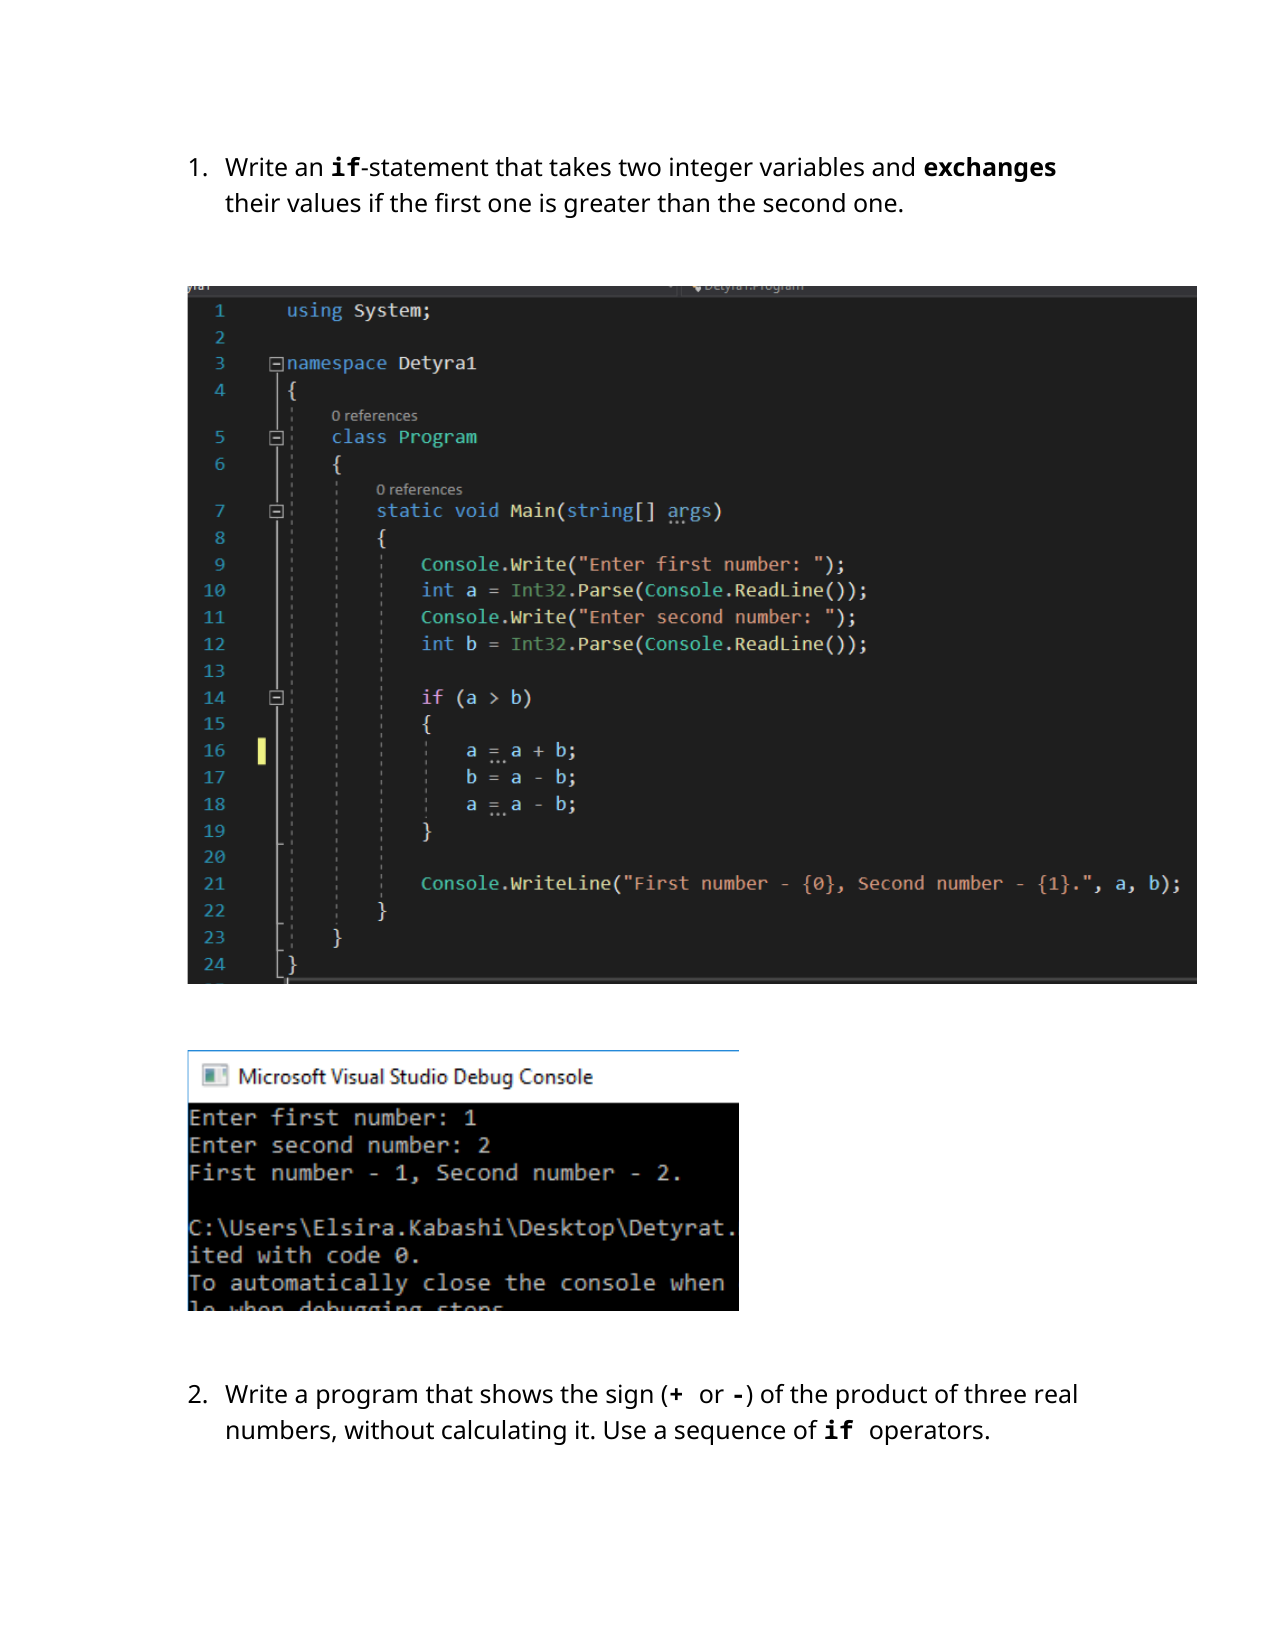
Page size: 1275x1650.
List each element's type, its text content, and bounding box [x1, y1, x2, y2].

picture [187, 1050, 739, 1311]
list Write a program that shows the sign (+ or -) of the product of three real numbers, without calculating it. Use a sequence of if operators. [187, 1377, 1125, 1447]
picture [187, 286, 1197, 984]
list Write an if-statement that takes two integer variables and exchanges their values if the first one is greater than the second one. [187, 150, 1125, 220]
